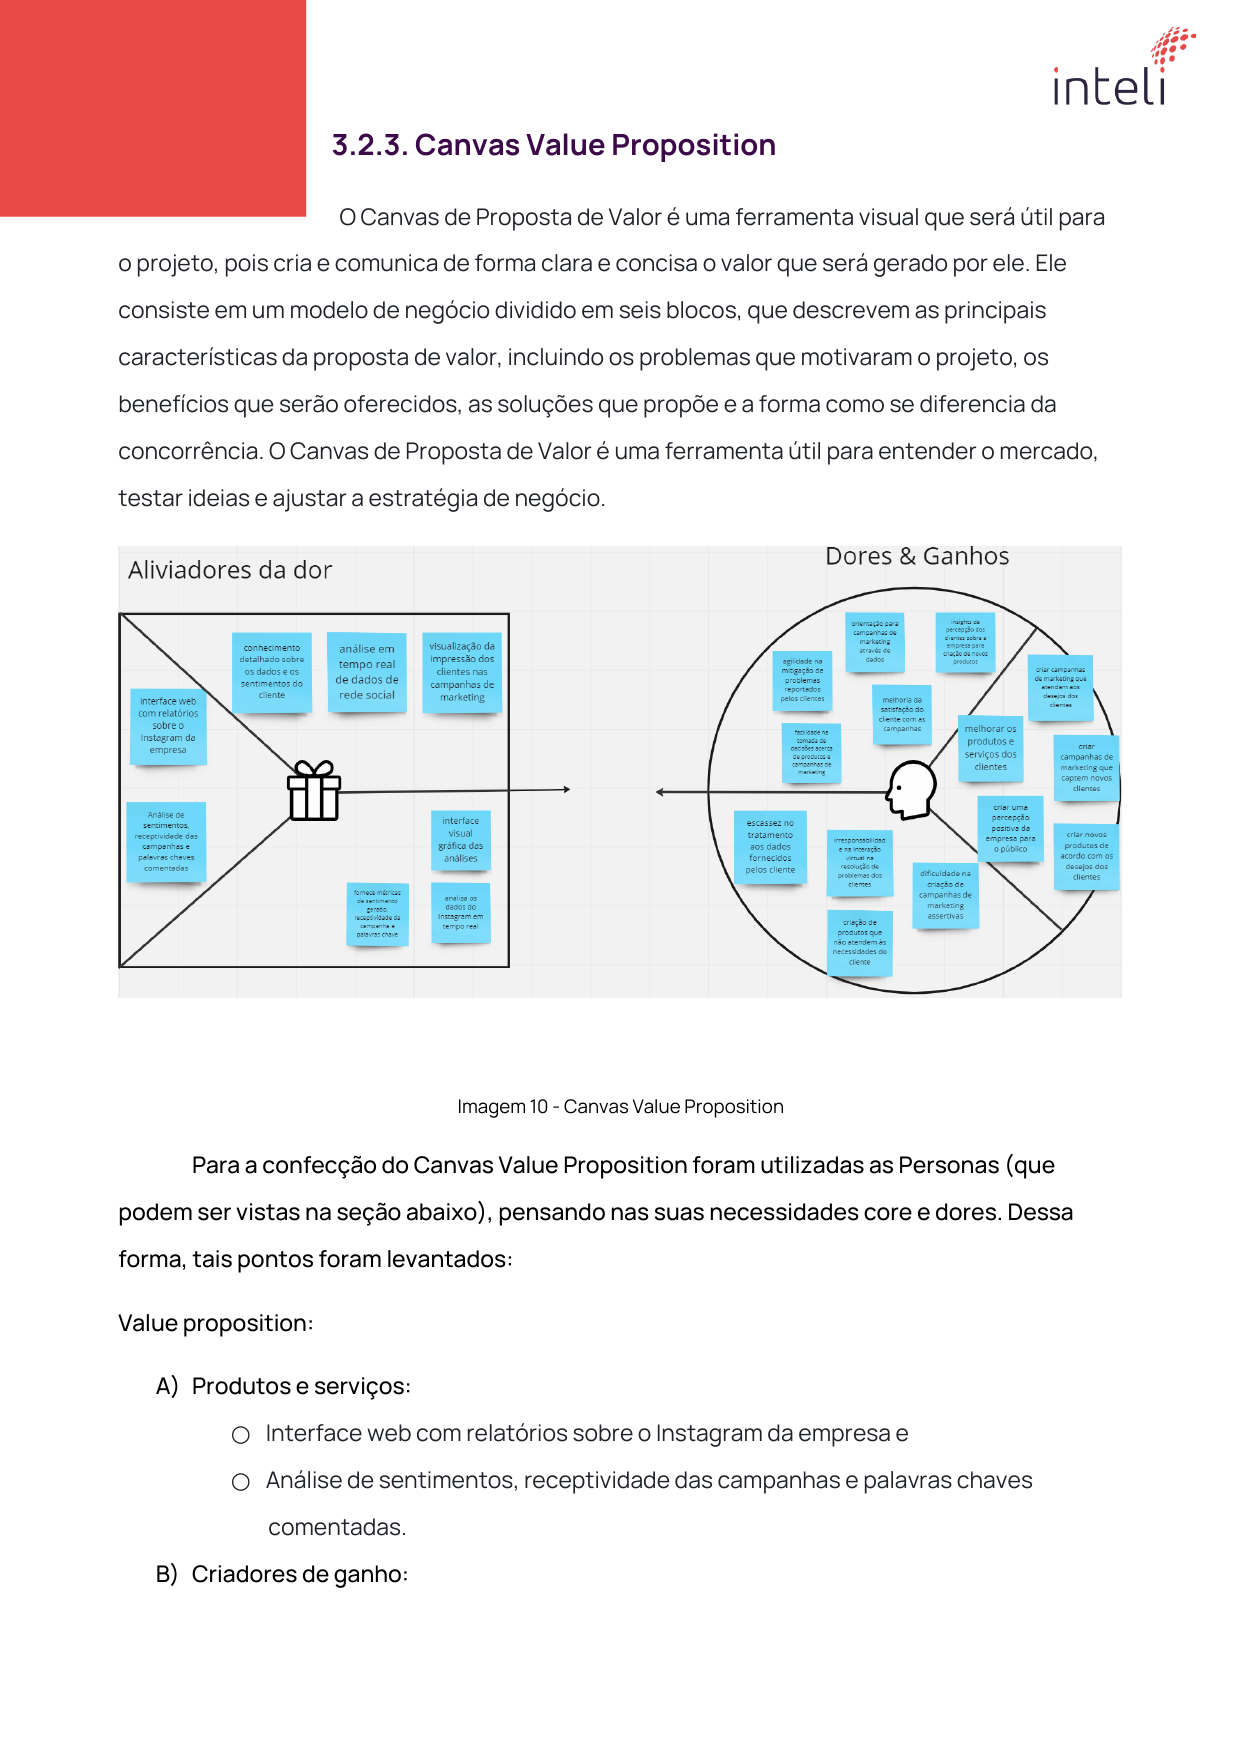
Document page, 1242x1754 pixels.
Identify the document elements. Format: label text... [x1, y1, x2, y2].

picture [1054, 27, 1197, 105]
text Imagem 10 - Canvas Value Proposition [118, 1094, 1123, 1119]
picture [118, 546, 1123, 998]
text O Canvas de Proposta de Valor é uma ferramenta visual que será útil para o projeto, pois cria e comunica de forma clara e concisa o valor que será gerado por ele. Ele consiste em um modelo de negócio dividido em seis blocos, que descrevem as principais características da proposta de valor, incluindo os problemas que motivaram o projeto, os benefícios que serão oferecidos, as soluções que propõe e a forma como se diferencia da concorrência. O Canvas de Proposta de Valor é uma ferramenta útil para entender o mercado, testar ideias e ajustar a estratégia de negócio. [118, 200, 1123, 514]
list Interface web com relatórios sobre o Instagram da empresa e [231, 1417, 1123, 1449]
text Value proposition: [118, 1307, 1123, 1338]
list Criadores de ganho: [156, 1558, 1123, 1589]
text Para a confecção do Canvas Value Proposition foram utilizadas as Personas (que podem ser vistas na seção abaixo), pensando nas suas necessidades core e dores. Dessa forma, tais pontos foram levantados: [118, 1149, 1123, 1274]
text 3.2.3. Canvas Value Proposition [118, 124, 1123, 164]
picture [0, 0, 307, 217]
list Produtos e serviços: [156, 1370, 1123, 1402]
list Análise de sentimentos, receptividade das campanhas e palavras chaves comentadas. [231, 1464, 1123, 1543]
